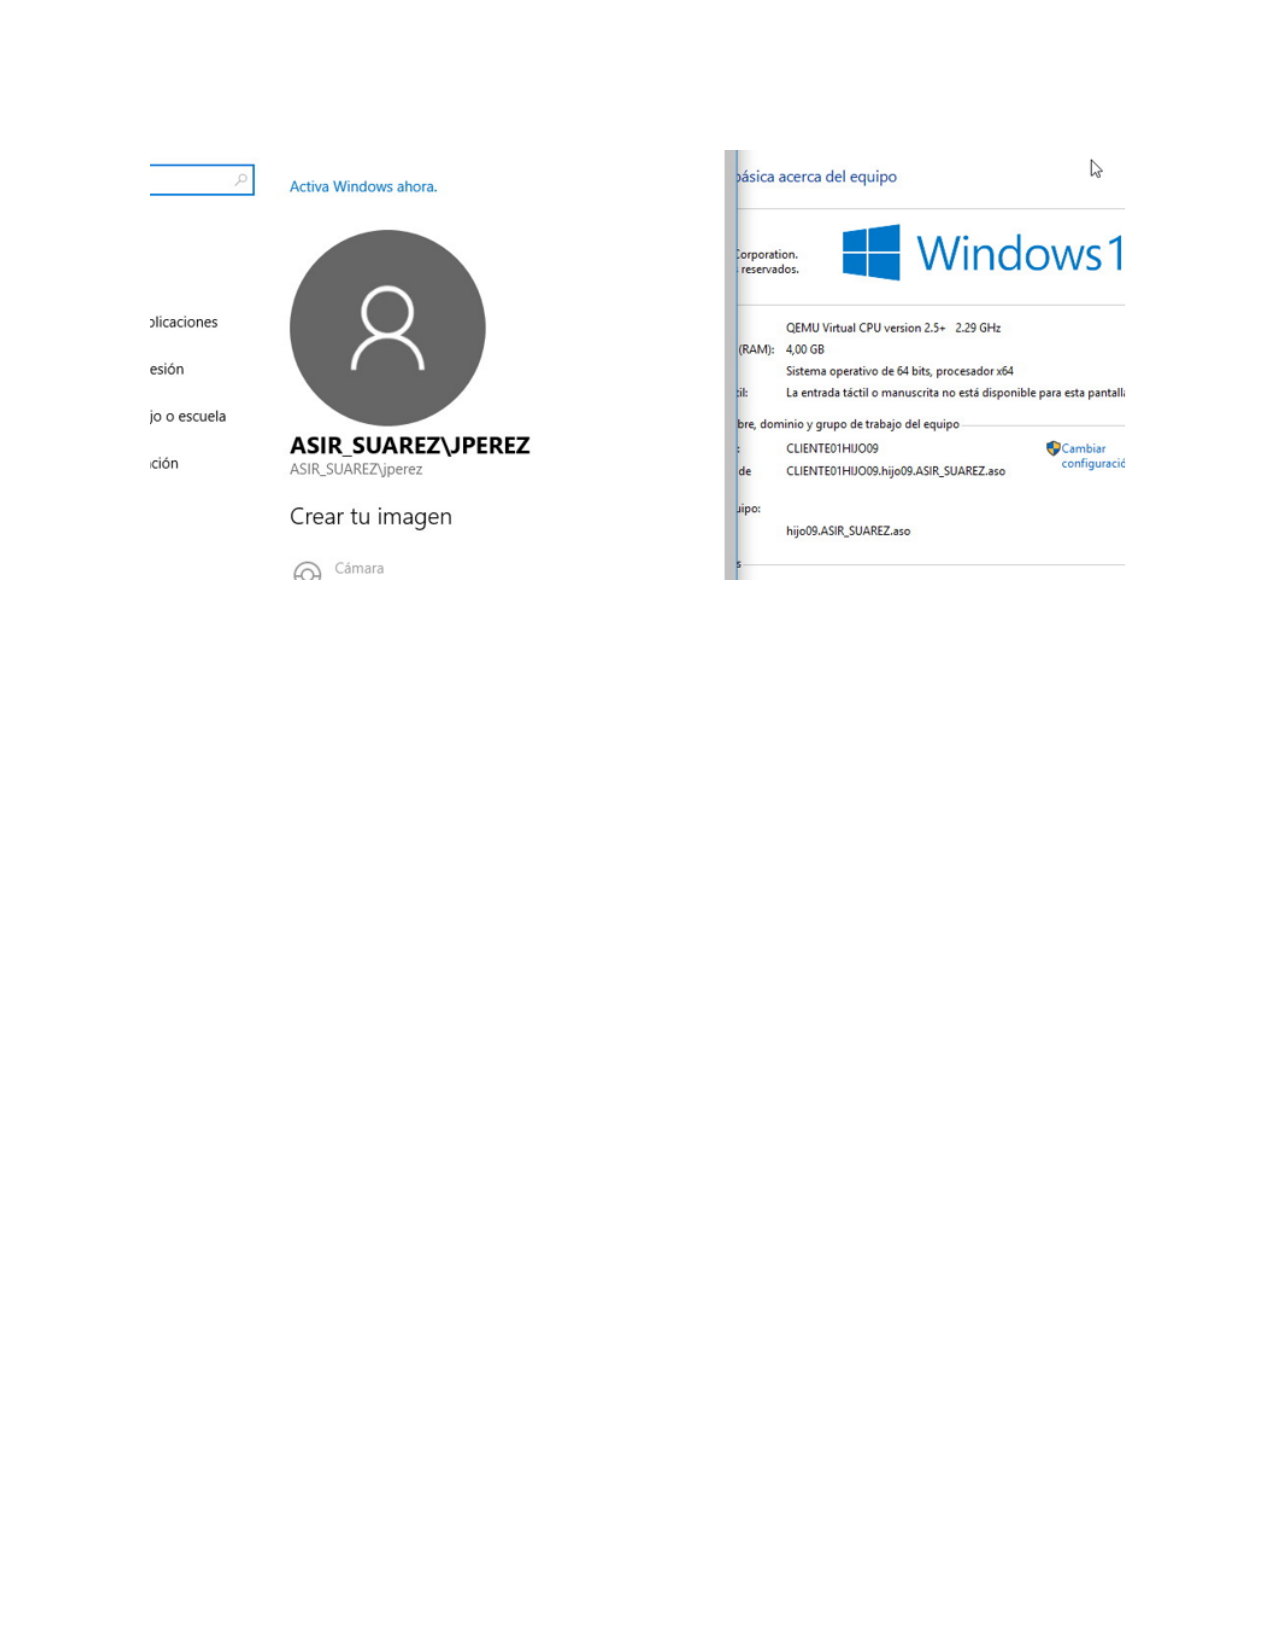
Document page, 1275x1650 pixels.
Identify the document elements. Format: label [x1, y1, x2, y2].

picture [150, 150, 1125, 580]
